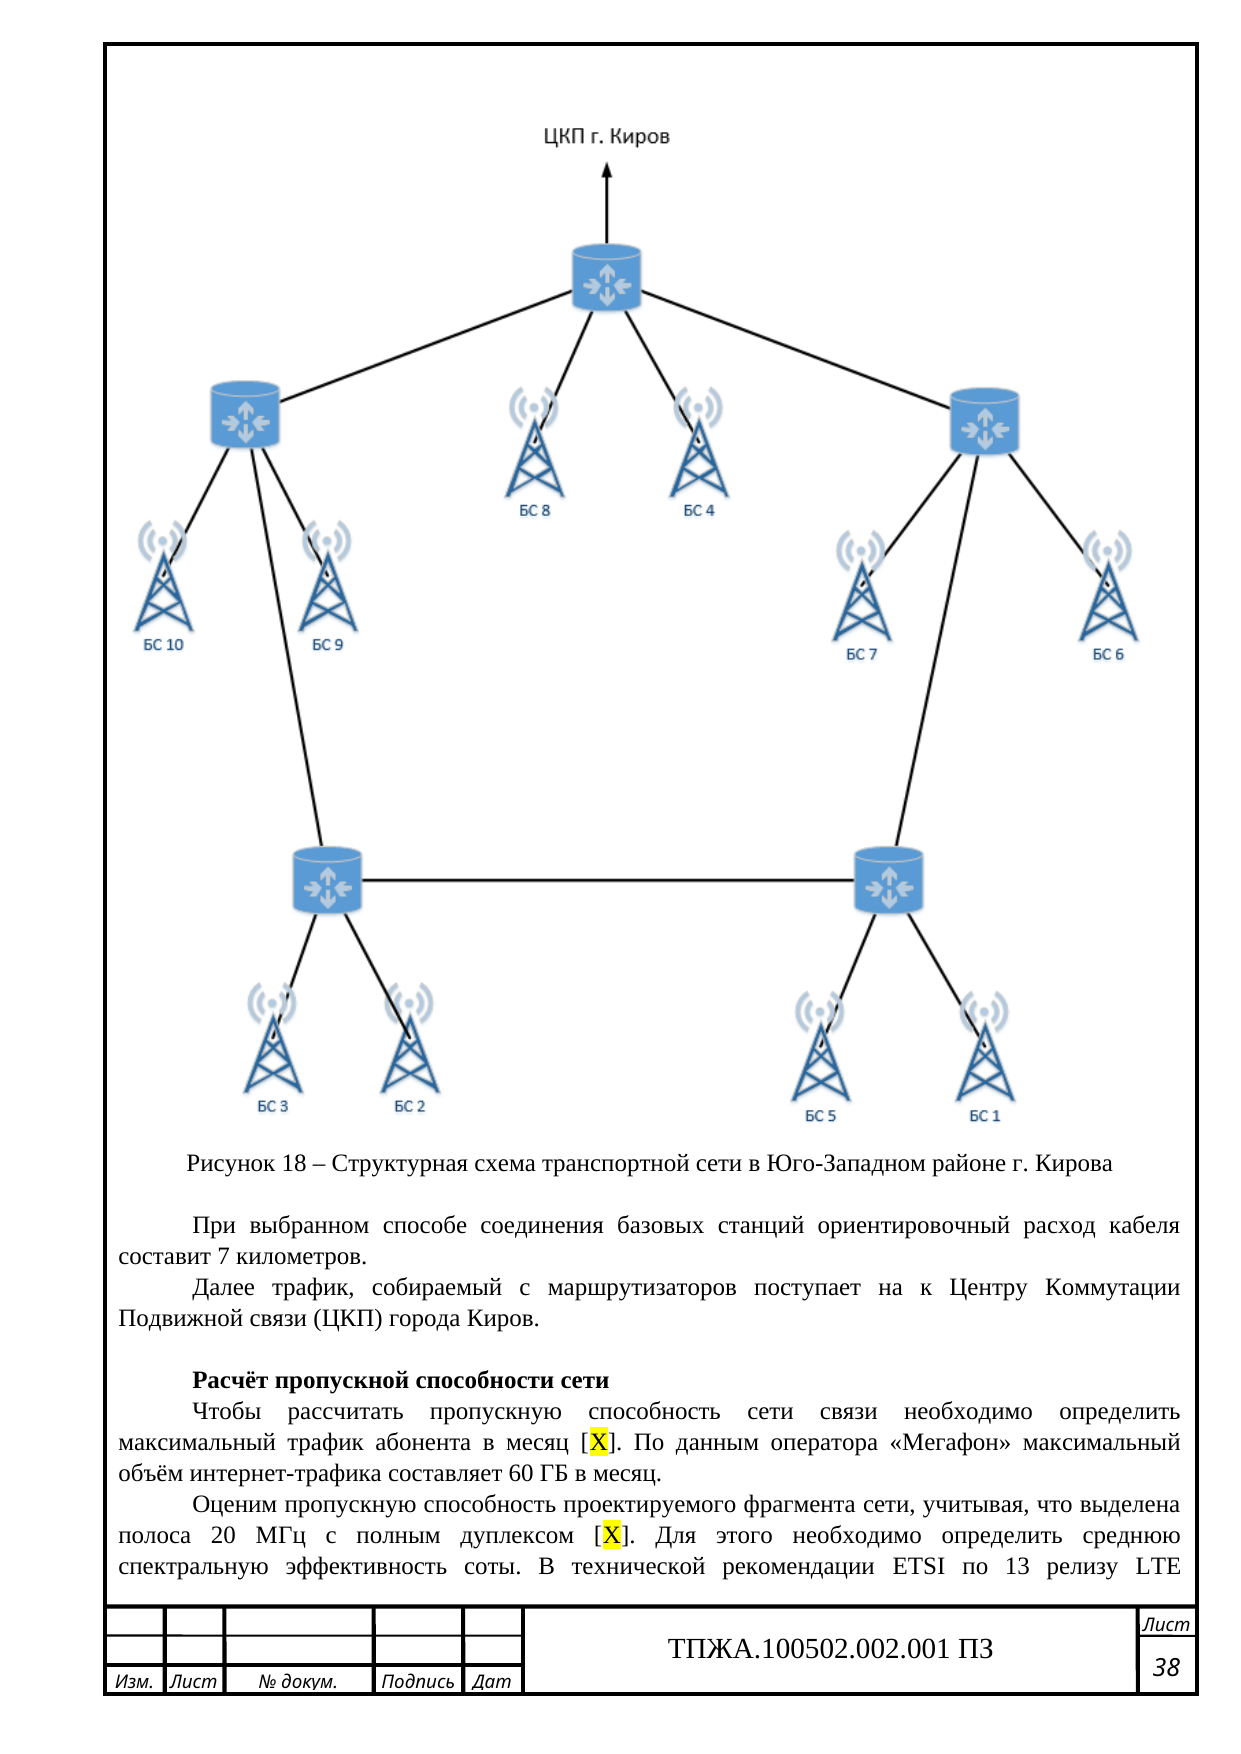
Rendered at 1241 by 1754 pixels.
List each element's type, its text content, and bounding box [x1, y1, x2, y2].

picture [118, 101, 1182, 1146]
text Далее трафик, собираемый с маршрутизаторов поступает на к Центру Коммутации Подвижной связи (ЦКП) города Киров. [118, 1272, 1181, 1332]
text При выбранном способе соединения базовых станций ориентировочный расход кабеля составит 7 километров. [118, 1210, 1181, 1270]
text Расчёт пропускной способности сети [118, 1365, 1181, 1394]
text Рисунок 18 – Структурная схема транспортной сети в Юго-Западном районе г. Кирова [118, 1148, 1181, 1177]
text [118, 1489, 1181, 1580]
text Чтобы рассчитать пропускную способность сети связи необходимо определить максимальный трафик абонента в месяц [X]. По данным оператора «Мегафон» максимальный объём интернет-трафика составляет 60 ГБ в месяц. [118, 1396, 1181, 1487]
